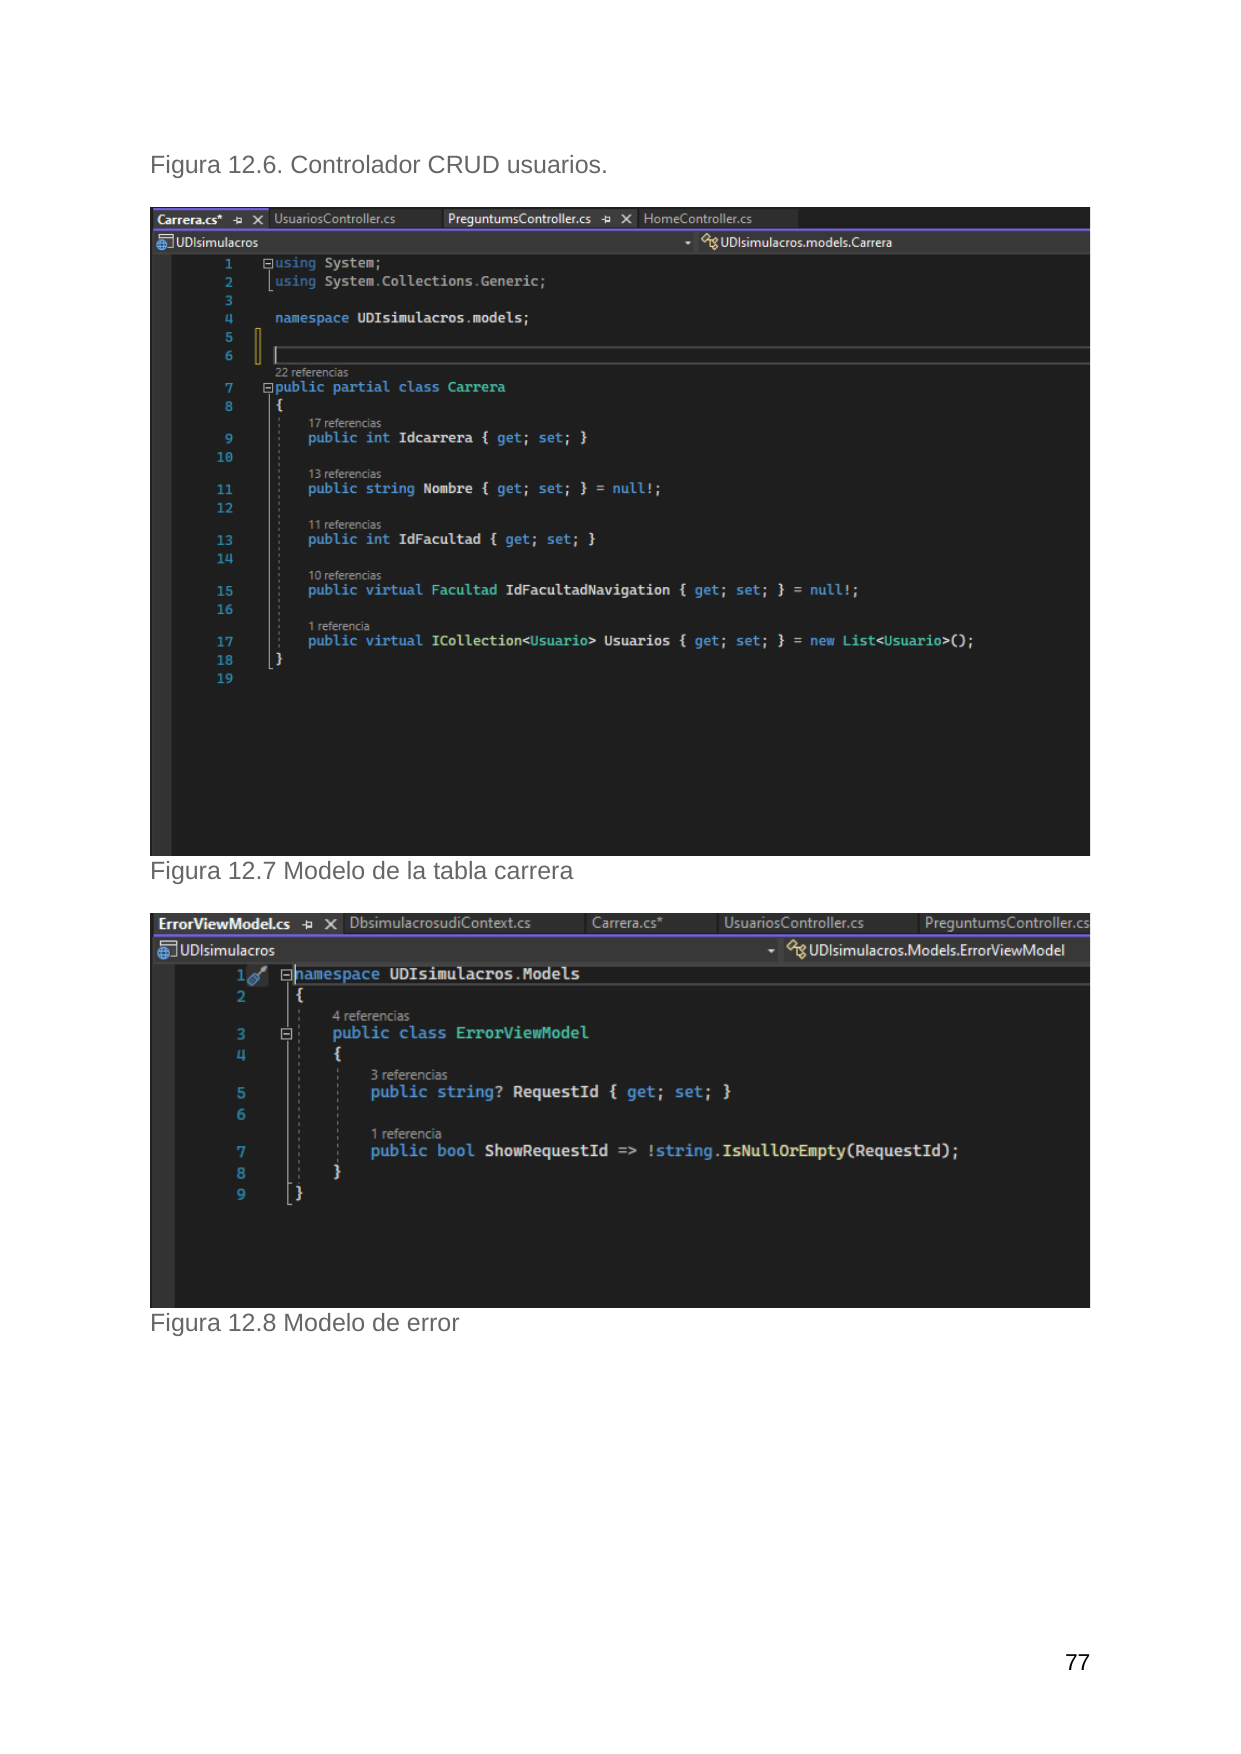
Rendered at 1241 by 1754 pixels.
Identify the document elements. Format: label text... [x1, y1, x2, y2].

picture [150, 207, 1091, 856]
subtitle Figura 12.7 Modelo de la tabla carrera [150, 856, 1090, 884]
picture [150, 913, 1091, 1308]
subtitle Figura 12.6. Controlador CRUD usuarios. [150, 150, 1090, 179]
subtitle Figura 12.8 Modelo de error [150, 1308, 1090, 1336]
